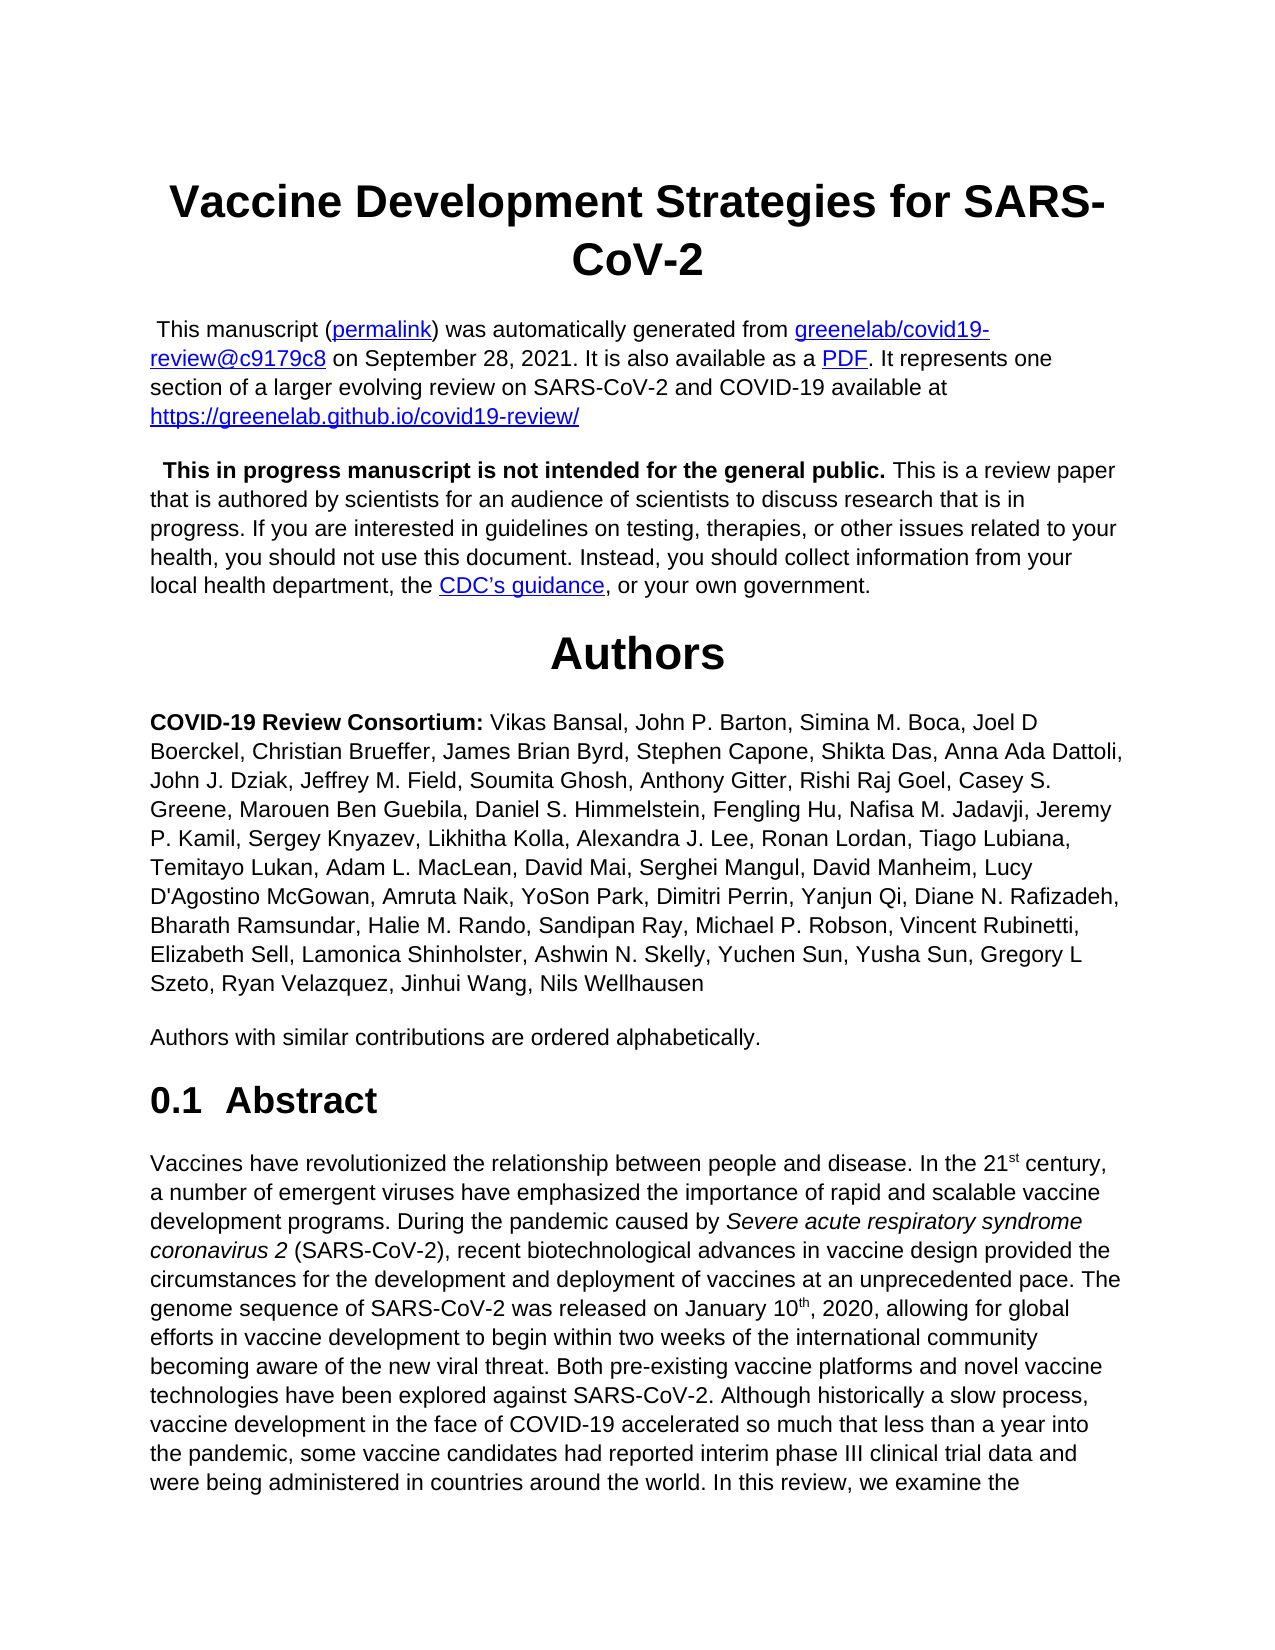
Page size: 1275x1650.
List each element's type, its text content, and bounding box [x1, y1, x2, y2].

text Authors with similar contributions are ordered alphabetically. [150, 1024, 1125, 1050]
subtitle Authors [150, 626, 1125, 679]
subtitle 0.1 Abstract [150, 1078, 1125, 1121]
text COVID-19 Review Consortium: Vikas Bansal, John P. Barton, Simina M. Boca, Joel D Boerckel, Christian Brueffer, James Brian Byrd, Stephen Capone, Shikta Das, Anna Ada Dattoli, John J. Dziak, Jeffrey M. Field, Soumita Ghosh, Anthony Gitter, Rishi Raj Goel, Casey S. Greene, Marouen Ben Guebila, Daniel S. Himmelstein, Fengling Hu, Nafisa M. Jadavji, Jeremy P. Kamil, Sergey Knyazev, Likhitha Kolla, Alexandra J. Lee, Ronan Lordan, Tiago Lubiana, Temitayo Lukan, Adam L. MacLean, David Mai, Serghei Mangul, David Manheim, Lucy D'Agostino McGowan, Amruta Naik, YoSon Park, Dimitri Perrin, Yanjun Qi, Diane N. Rafizadeh, Bharath Ramsundar, Halie M. Rando, Sandipan Ray, Michael P. Robson, Vincent Rubinetti, Elizabeth Sell, Lamonica Shinholster, Ashwin N. Skelly, Yuchen Sun, Yusha Sun, Gregory L Szeto, Ryan Velazquez, Jinhui Wang, Nils Wellhausen [150, 709, 1125, 996]
text This in progress manuscript is not intended for the general public. This is a review paper that is authored by scientists for an audience of scientists to discuss research that is in progress. If you are interested in guidelines on testing, therapies, or other issues related to your health, you should not use this document. Instead, you should collect information from your local health department, the CDC’s guidance, or your own government. [150, 457, 1125, 599]
text This manuscript (permalink) was automatically generated from greenelab/covid19-review@c9179c8 on September 28, 2021. It is also available as a PDF. It represents one section of a larger evolving review on SARS-CoV-2 and COVID-19 available at https://greenelab.github.io/covid19-review/ [150, 316, 1125, 429]
title Vaccine Development Strategies for SARS-CoV-2 [150, 175, 1125, 286]
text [150, 1150, 1125, 1495]
